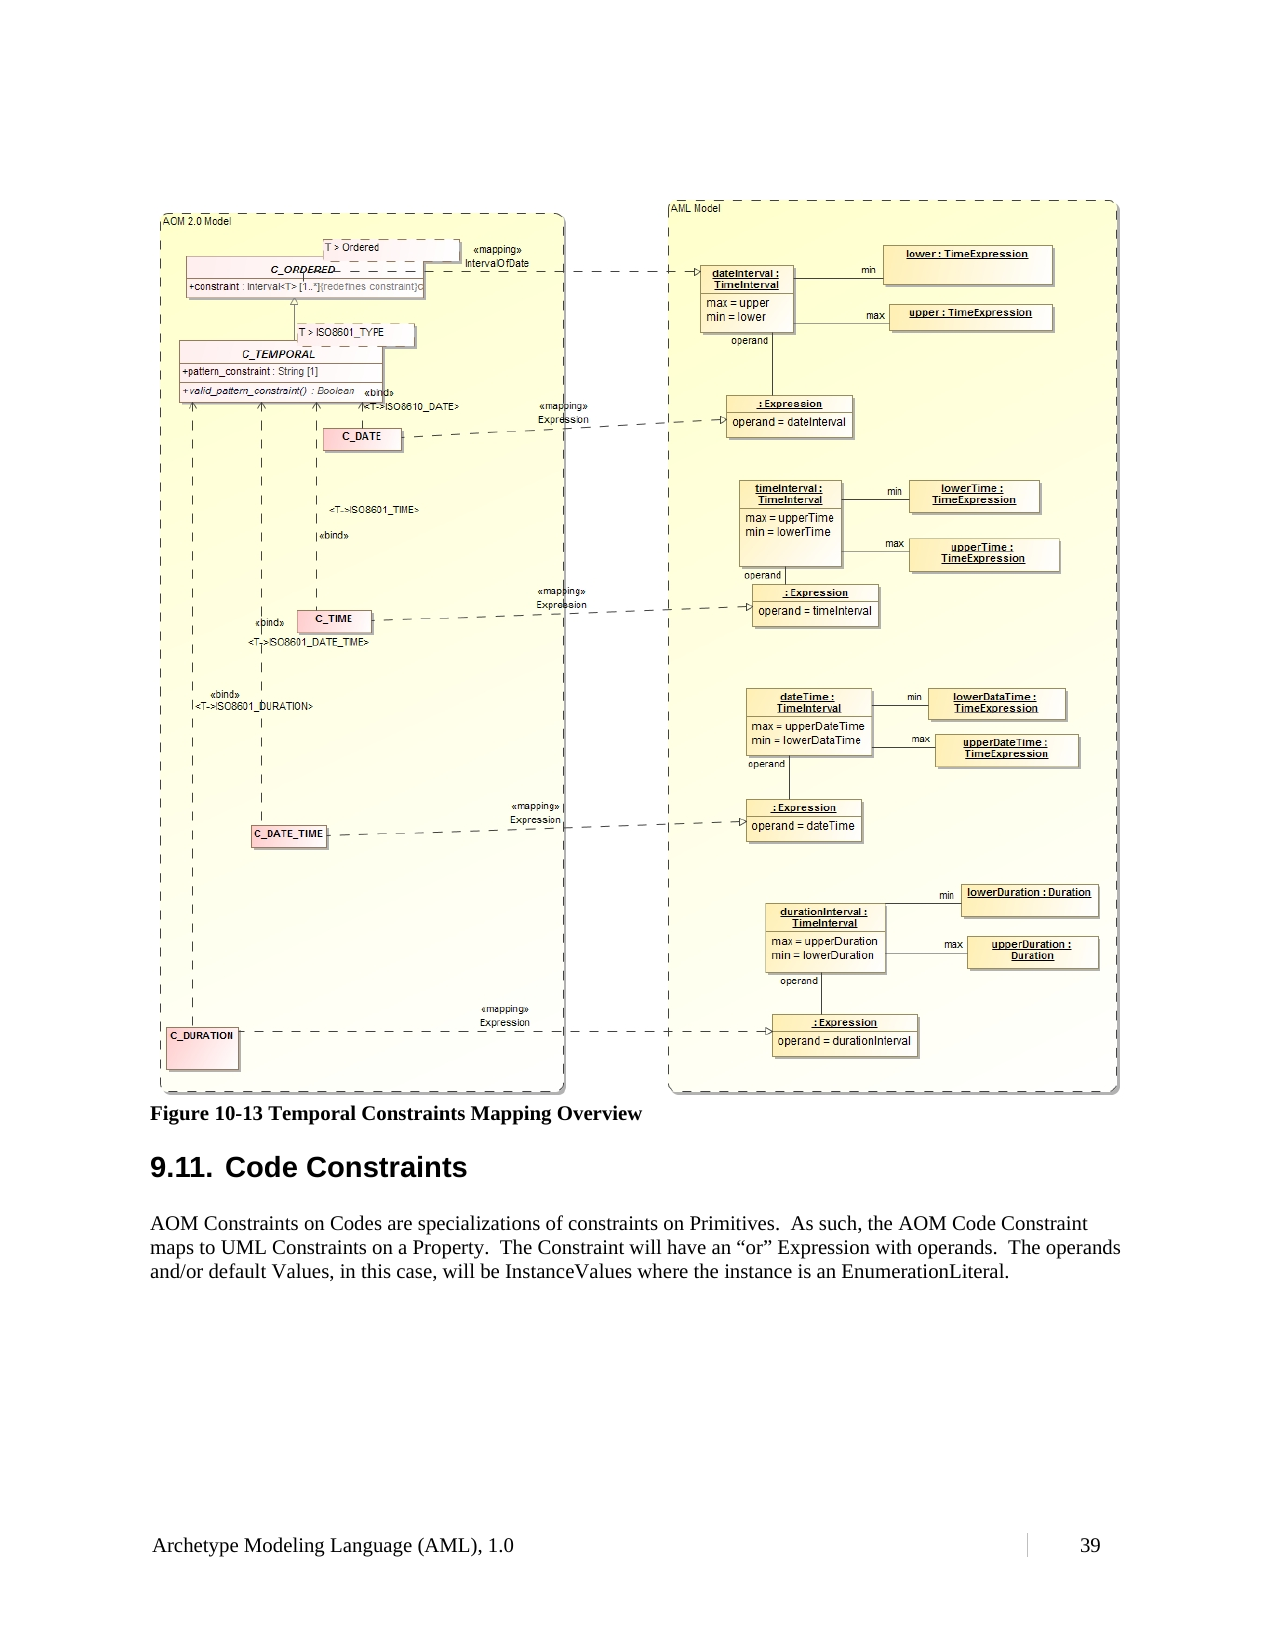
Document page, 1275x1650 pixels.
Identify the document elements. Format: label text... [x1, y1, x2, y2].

picture [150, 190, 1125, 1101]
subtitle Code Constraints [150, 1150, 1125, 1184]
text AOM Constraints on Codes are specializations of constraints on Primitives. As such, the AOM Code Constraint maps to UML Constraints on a Property. The Constraint will have an “or” Expression with operands. The operands and/or default Values, in this case, will be InstanceValues where the instance is an EnumerationLiteral. [150, 1211, 1125, 1283]
